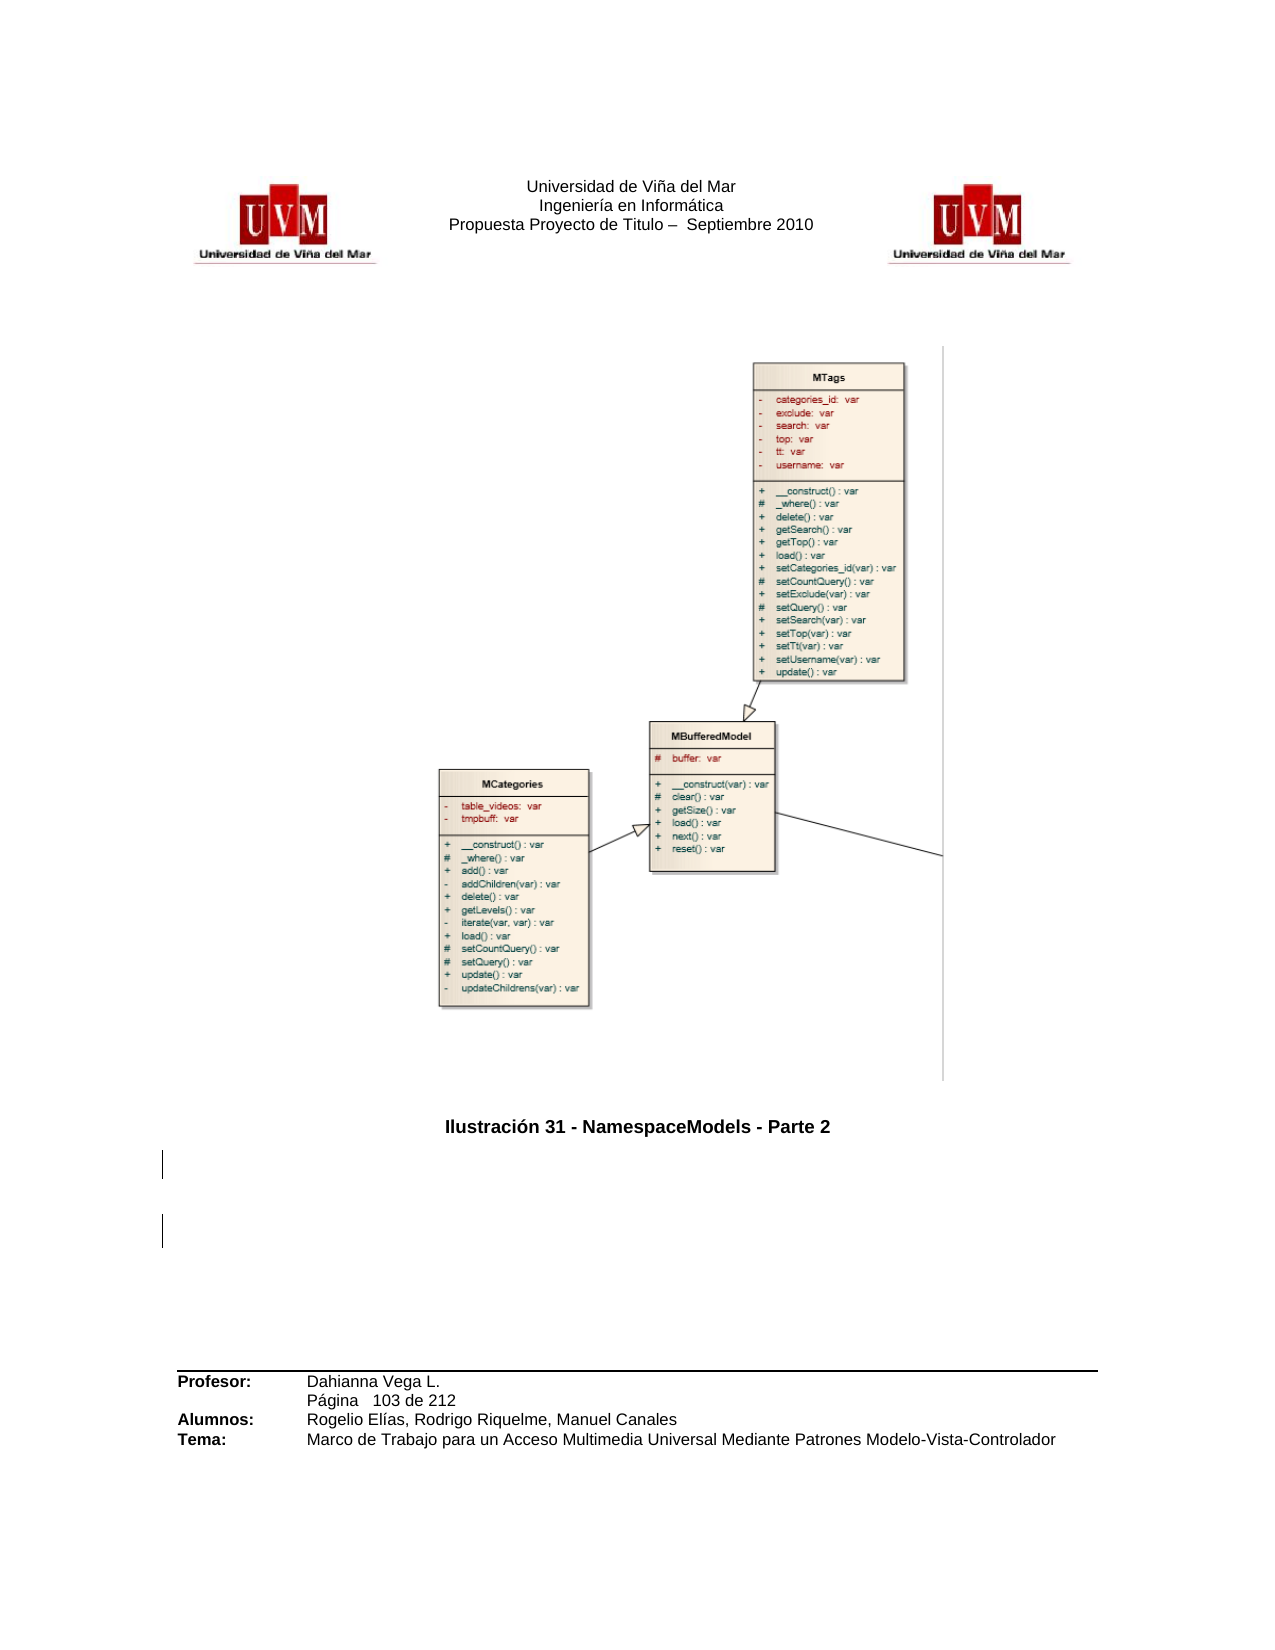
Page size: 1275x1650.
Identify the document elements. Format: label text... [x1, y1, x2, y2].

text Ilustración 31 - NamespaceModels - Parte 2 [177, 1116, 1098, 1137]
picture [177, 176, 390, 267]
picture [306, 346, 969, 1081]
picture [871, 176, 1084, 267]
